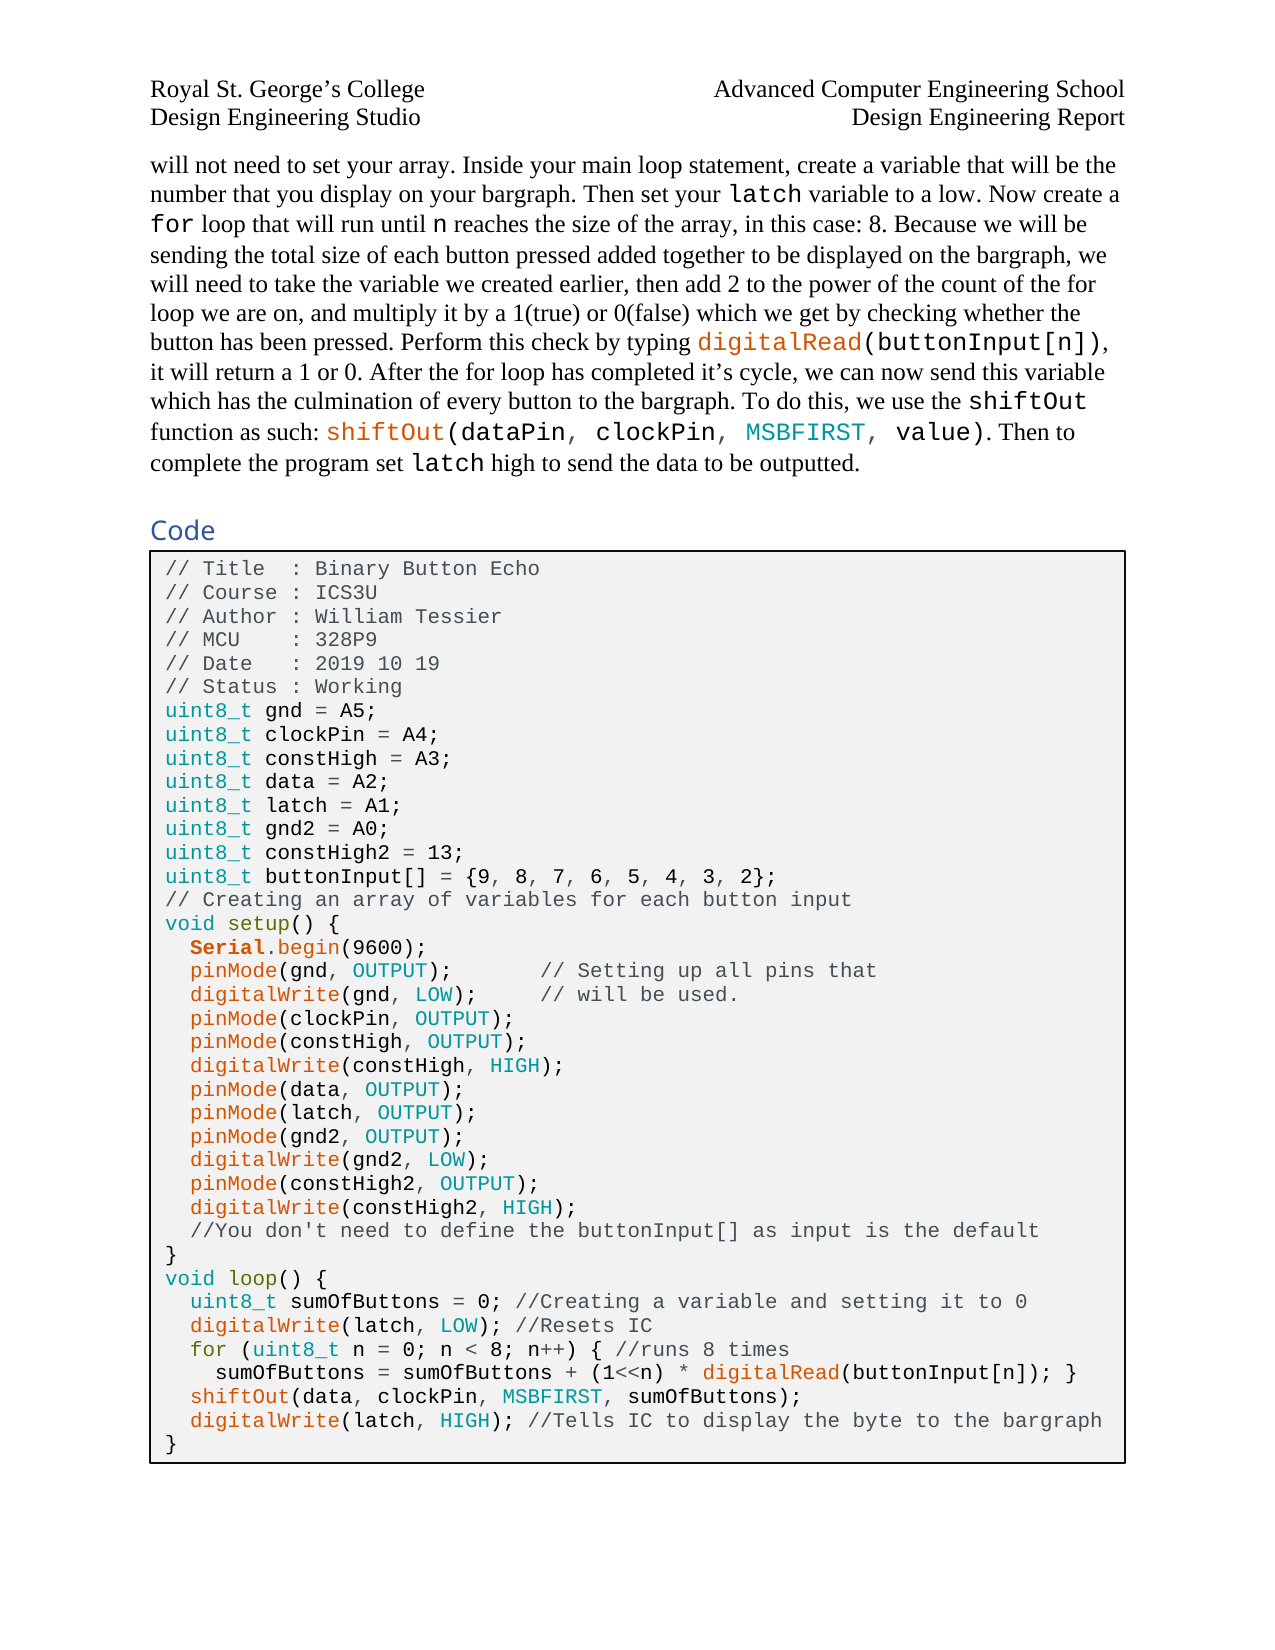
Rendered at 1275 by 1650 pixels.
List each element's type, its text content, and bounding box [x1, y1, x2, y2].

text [150, 150, 1125, 479]
subtitle Code [150, 512, 1125, 548]
